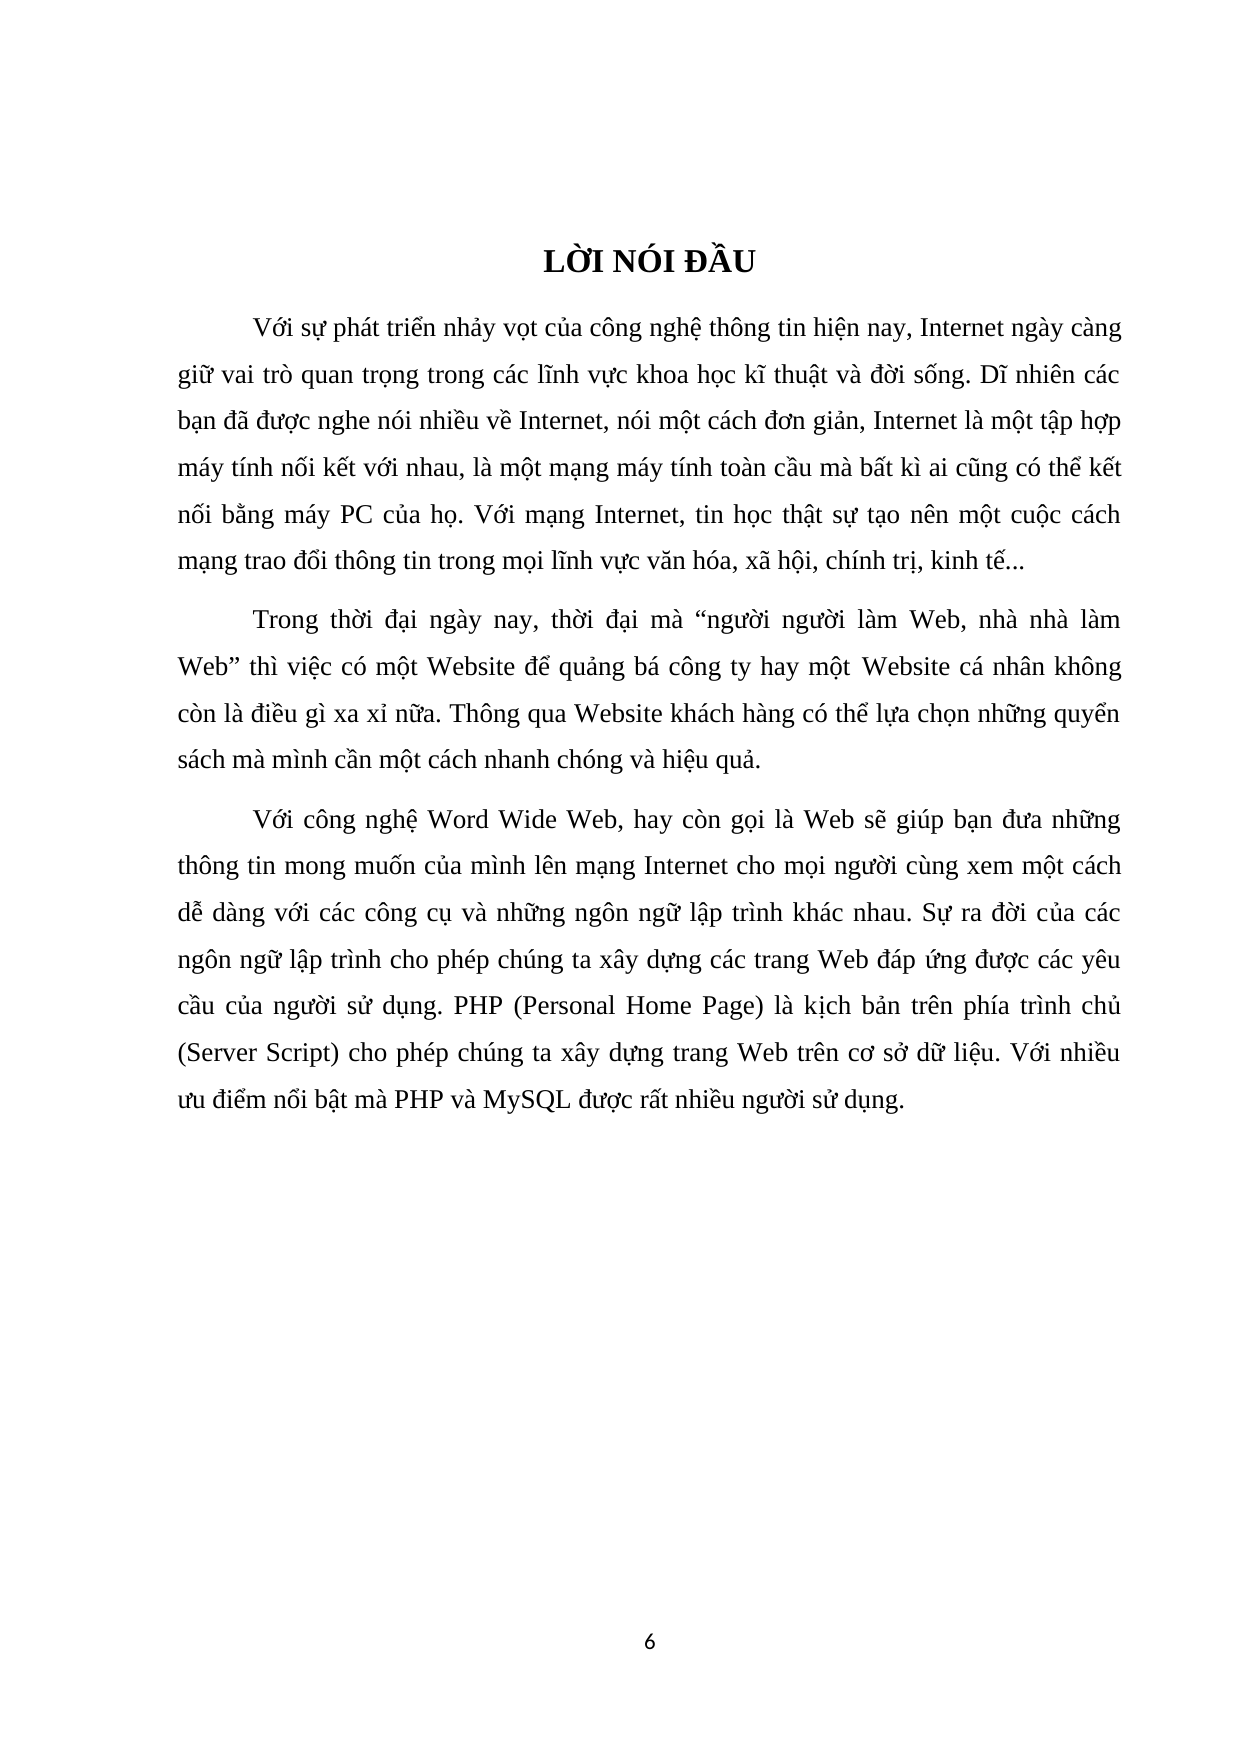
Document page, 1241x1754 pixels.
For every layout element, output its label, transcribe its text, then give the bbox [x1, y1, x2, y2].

text Với sự phát triển nhảy vọt của công nghệ thông tin hiện nay, Internet ngày càng giữ vai trò quan trọng trong các lĩnh vực khoa học kĩ thuật và đời sống. Dĩ nhiên các bạn đã được nghe nói nhiều về Internet, nói một cách đơn giản, Internet là một tập hợp máy tính nối kết với nhau, là một mạng máy tính toàn cầu mà bất kì ai cũng có thể kết nối bằng máy PC của họ. Với mạng Internet, tin học thật sự tạo nên một cuộc cách mạng trao đổi thông tin trong mọi lĩnh vực văn hóa, xã hội, chính trị, kinh tế... [177, 311, 1122, 576]
text LỜI NÓI ĐẦU [177, 241, 1122, 279]
text Trong thời đại ngày nay, thời đại mà “người người làm Web, nhà nhà làm Web” thì việc có một Website để quảng bá công ty hay một Website cá nhân không còn là điều gì xa xỉ nữa. Thông qua Website khách hàng có thể lựa chọn những quyển sách mà mình cần một cách nhanh chóng và hiệu quả. [177, 604, 1122, 775]
text Với công nghệ Word Wide Web, hay còn gọi là Web sẽ giúp bạn đưa những thông tin mong muốn của mình lên mạng Internet cho mọi người cùng xem một cách dễ dàng với các công cụ và những ngôn ngữ lập trình khác nhau. Sự ra đời của các ngôn ngữ lập trình cho phép chúng ta xây dựng các trang Web đáp ứng được các yêu cầu của người sử dụng. PHP (Personal Home Page) là kịch bản trên phía trình chủ (Server Script) cho phép chúng ta xây dựng trang Web trên cơ sở dữ liệu. Với nhiều ưu điểm nổi bật mà PHP và MySQL được rất nhiều người sử dụng. [177, 803, 1122, 1114]
